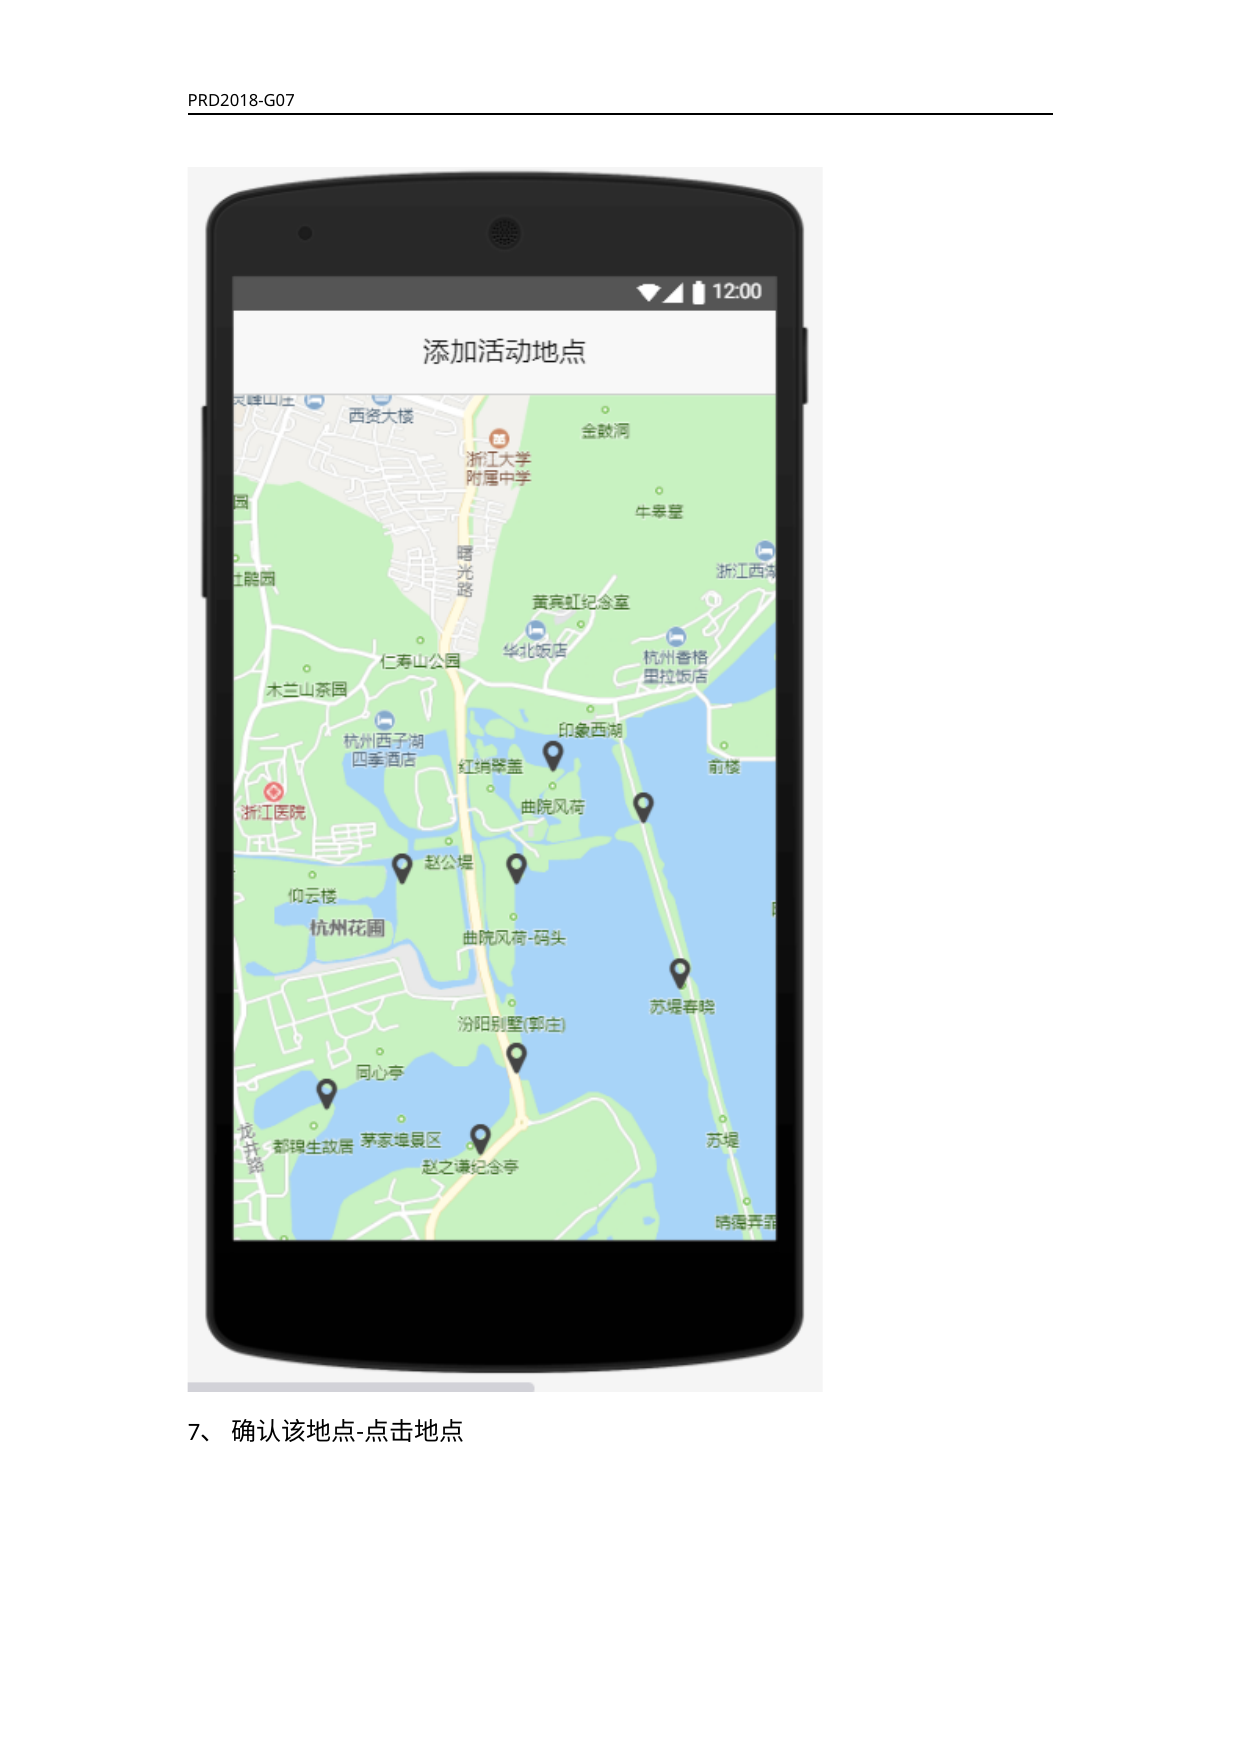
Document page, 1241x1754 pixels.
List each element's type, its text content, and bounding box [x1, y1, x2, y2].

picture [187, 167, 823, 1392]
list 确认该地点-点击地点 [187, 1397, 1053, 1462]
